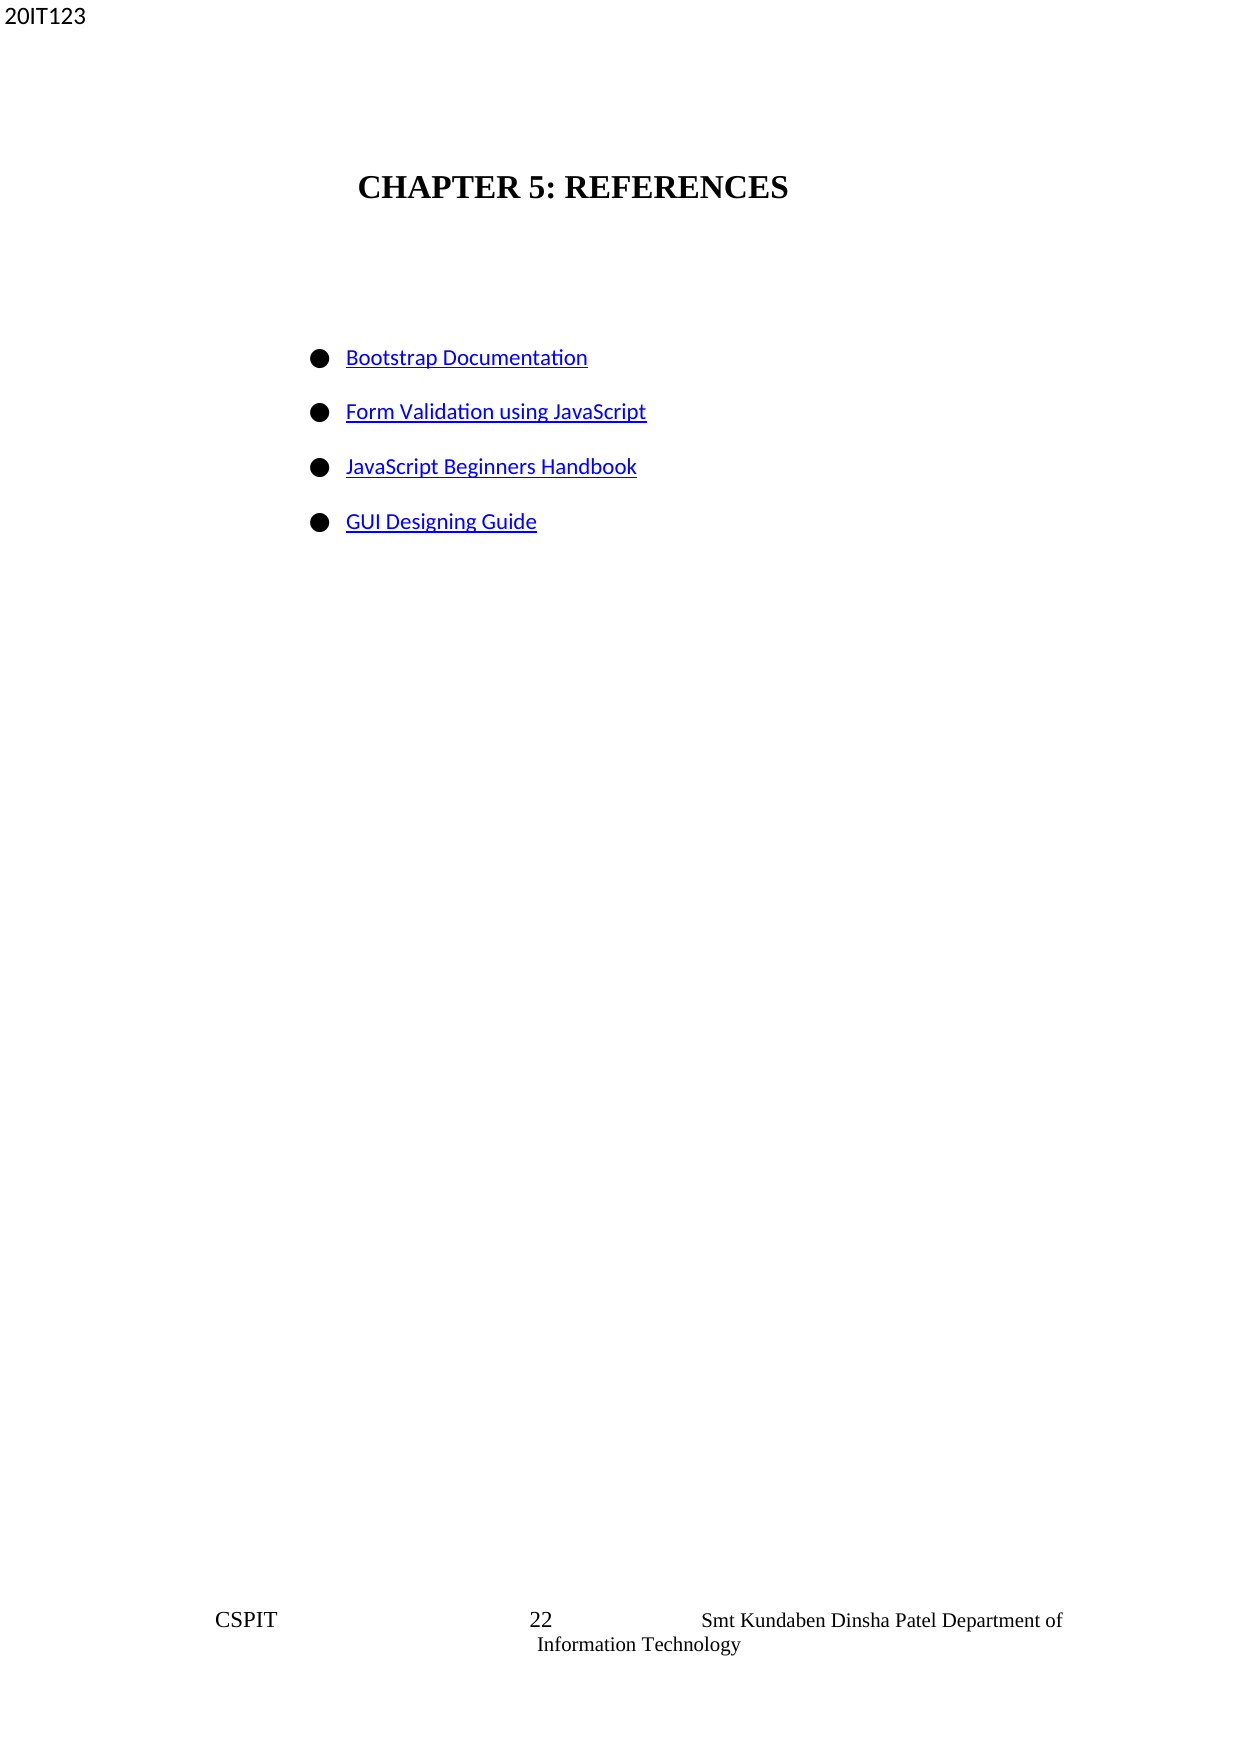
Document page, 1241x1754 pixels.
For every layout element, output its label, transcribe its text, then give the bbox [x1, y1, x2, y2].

list Bootstrap Documentation [308, 328, 1090, 379]
list GUI Designing Guide [308, 492, 1090, 544]
list JavaScript Beginners Handbook [308, 438, 1090, 489]
text CHAPTER 5: REFERENCES [357, 167, 933, 205]
list Form Validation using JavaScript [308, 383, 1090, 434]
